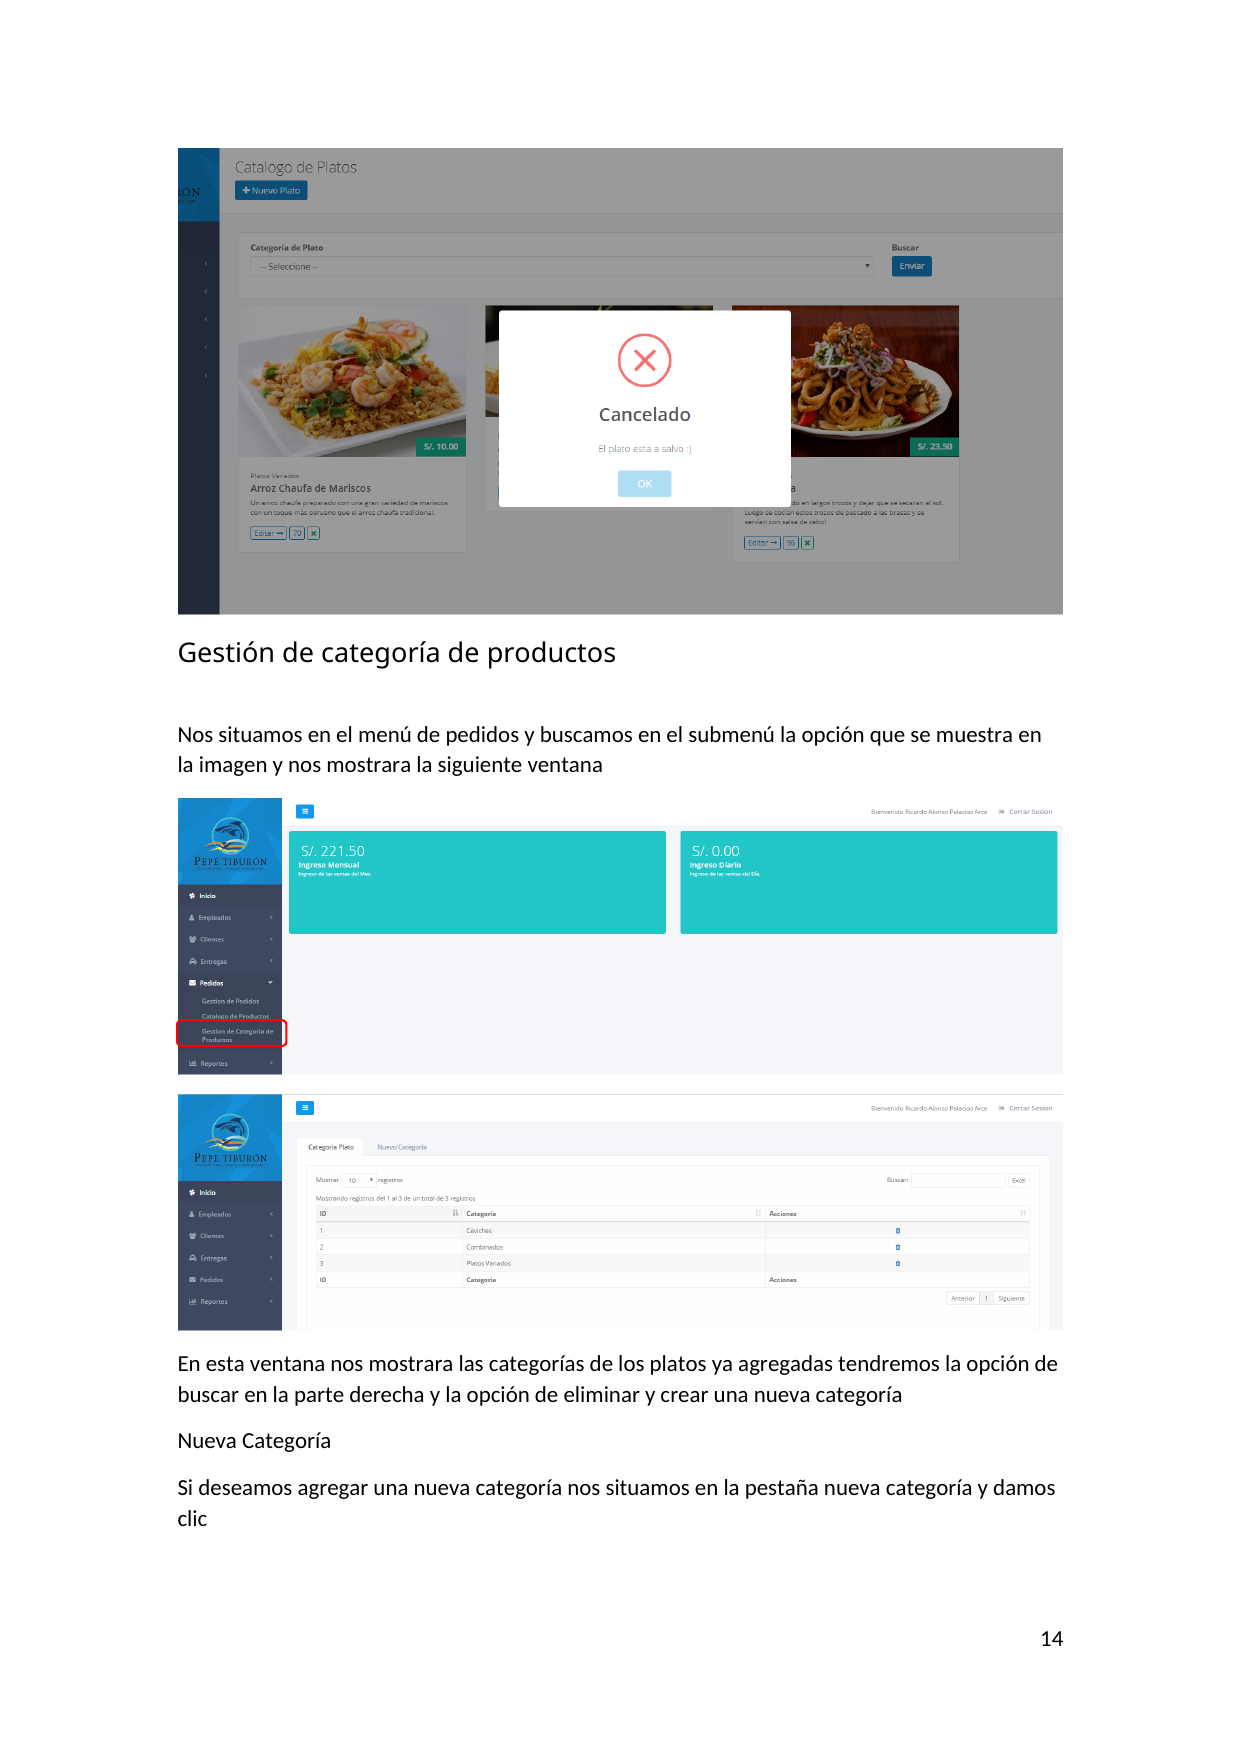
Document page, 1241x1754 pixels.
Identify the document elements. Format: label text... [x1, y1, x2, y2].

text Nos situamos en el menú de pedidos y buscamos en el submenú la opción que se muestra en la imagen y nos mostrara la siguiente ventana [177, 720, 1063, 778]
text En esta ventana nos mostrara las categorías de los platos ya agregadas tendremos la opción de buscar en la parte derecha y la opción de eliminar y crear una nueva categoría [177, 1349, 1063, 1408]
text Nueva Categoría [177, 1427, 1063, 1455]
picture [179, 1022, 285, 1044]
picture [177, 1093, 1063, 1331]
picture [177, 797, 1063, 1075]
subtitle Gestión de categoría de productos [177, 633, 1063, 670]
picture [177, 147, 1063, 615]
text Si deseamos agregar una nueva categoría nos situamos en la pestaña nueva categoría y damos clic [177, 1473, 1063, 1532]
